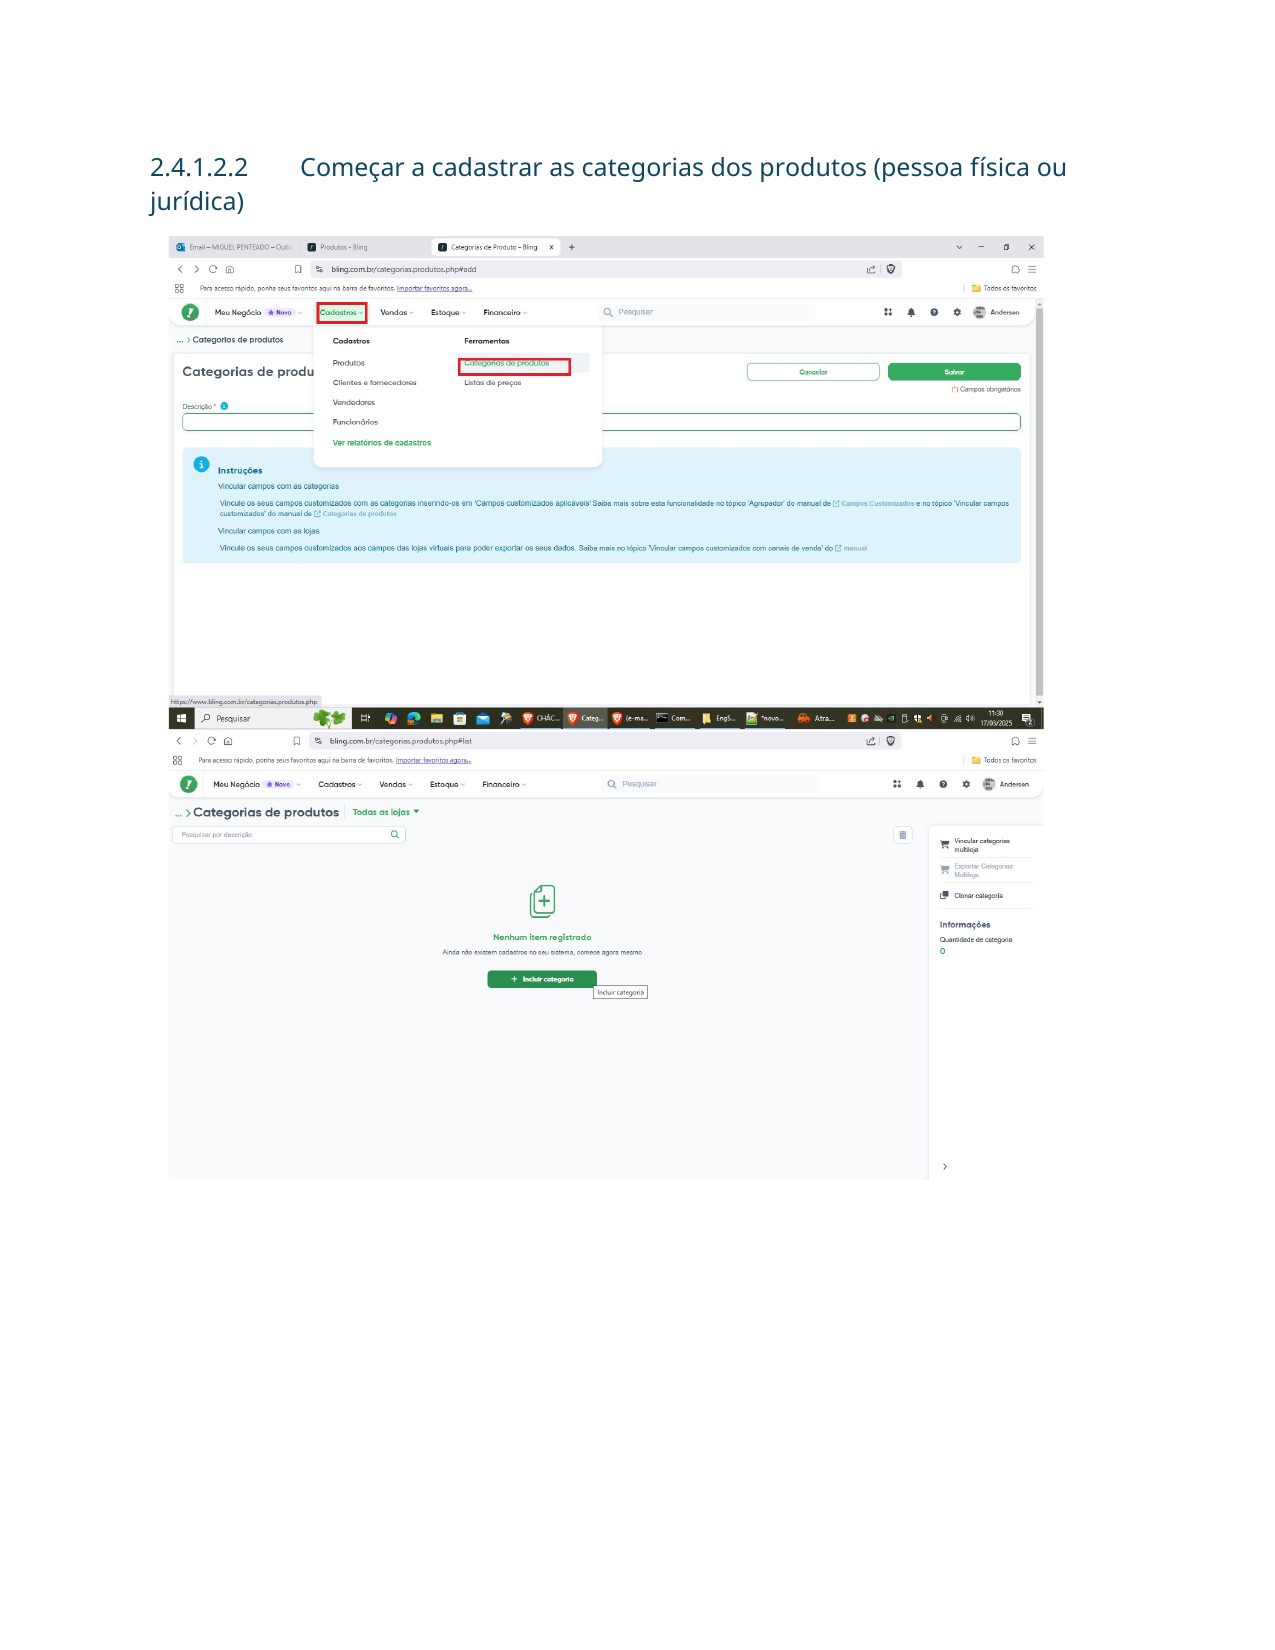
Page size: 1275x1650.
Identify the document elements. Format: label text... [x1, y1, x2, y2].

subtitle 2.4.1.2.2 Começar a cadastrar as categorias dos produtos (pessoa física ou jurídica) [150, 150, 1125, 218]
picture [168, 236, 1044, 1180]
